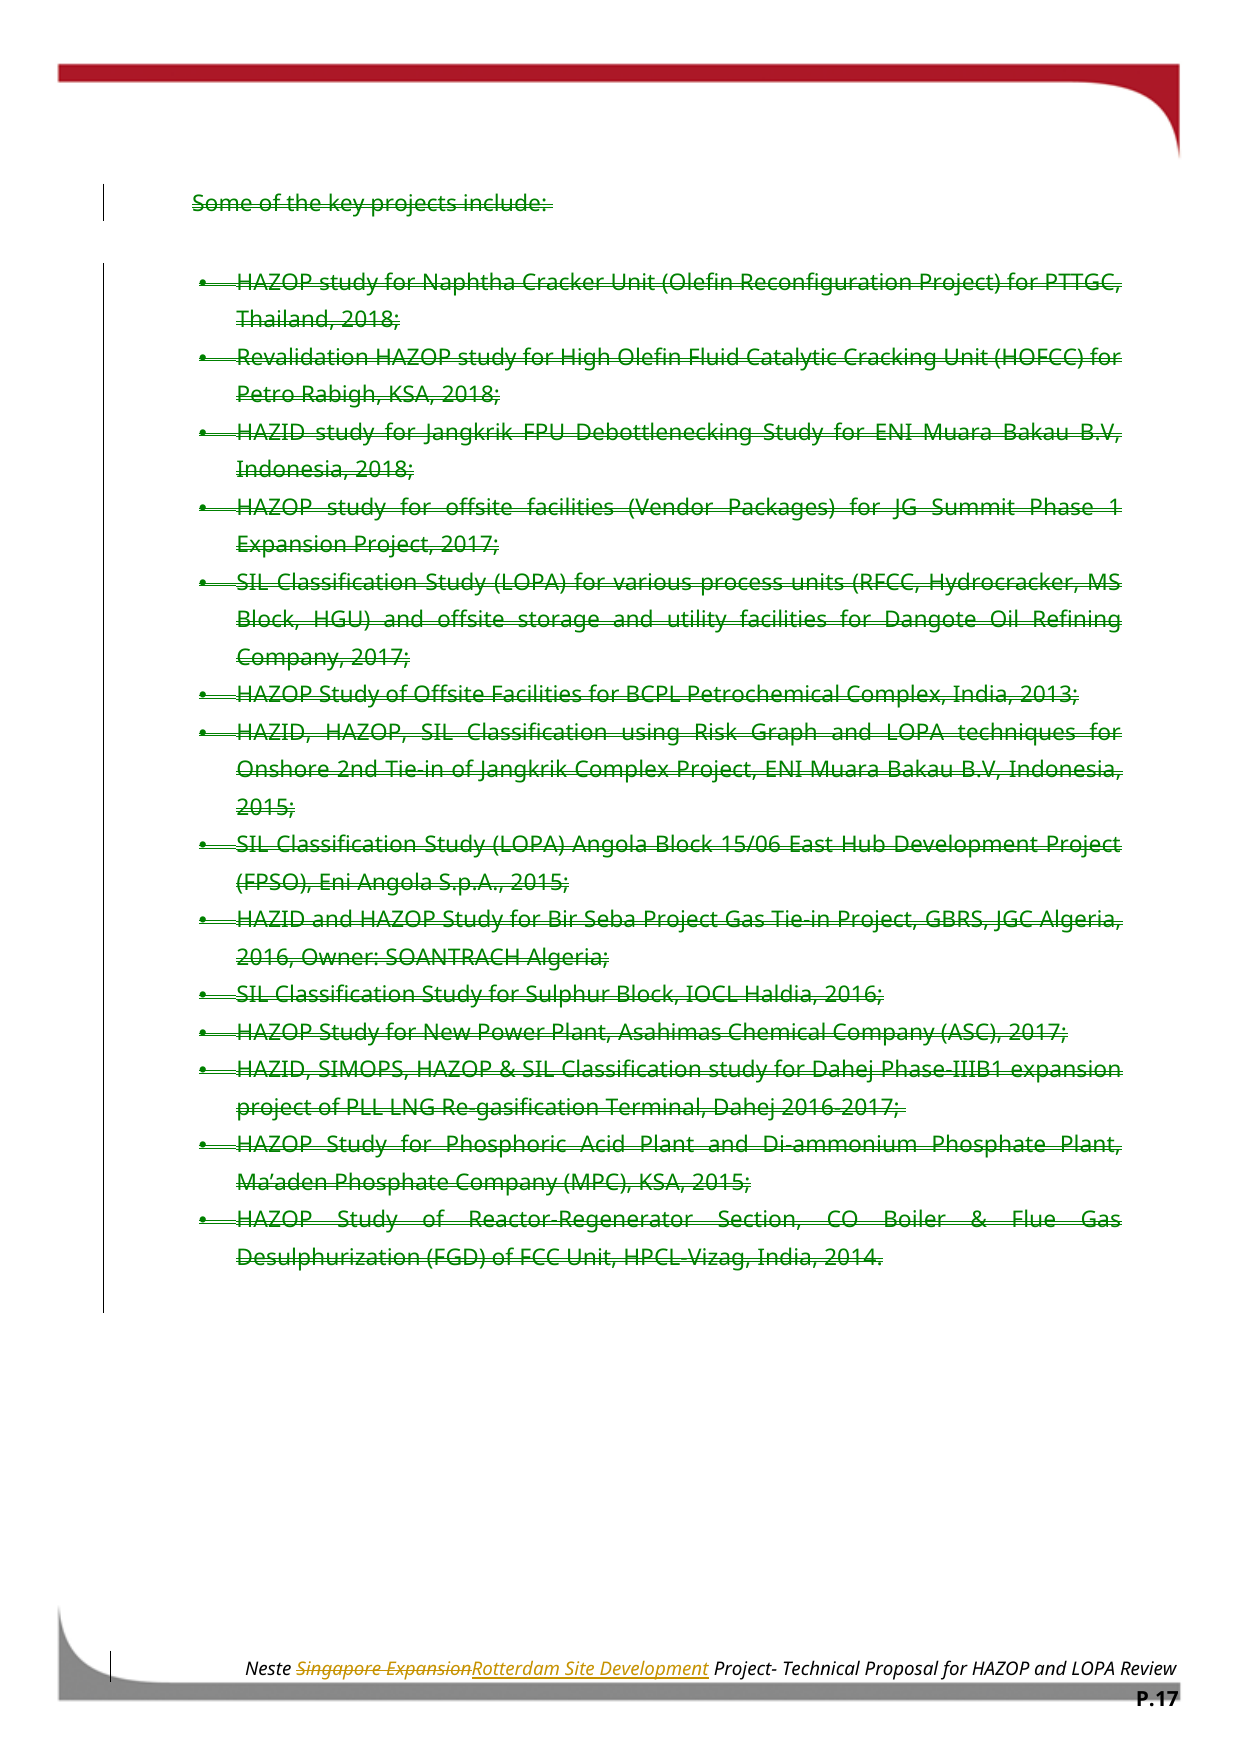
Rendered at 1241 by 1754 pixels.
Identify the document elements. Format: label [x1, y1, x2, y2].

picture [0, 1564, 1240, 1754]
picture [0, 6, 1241, 185]
